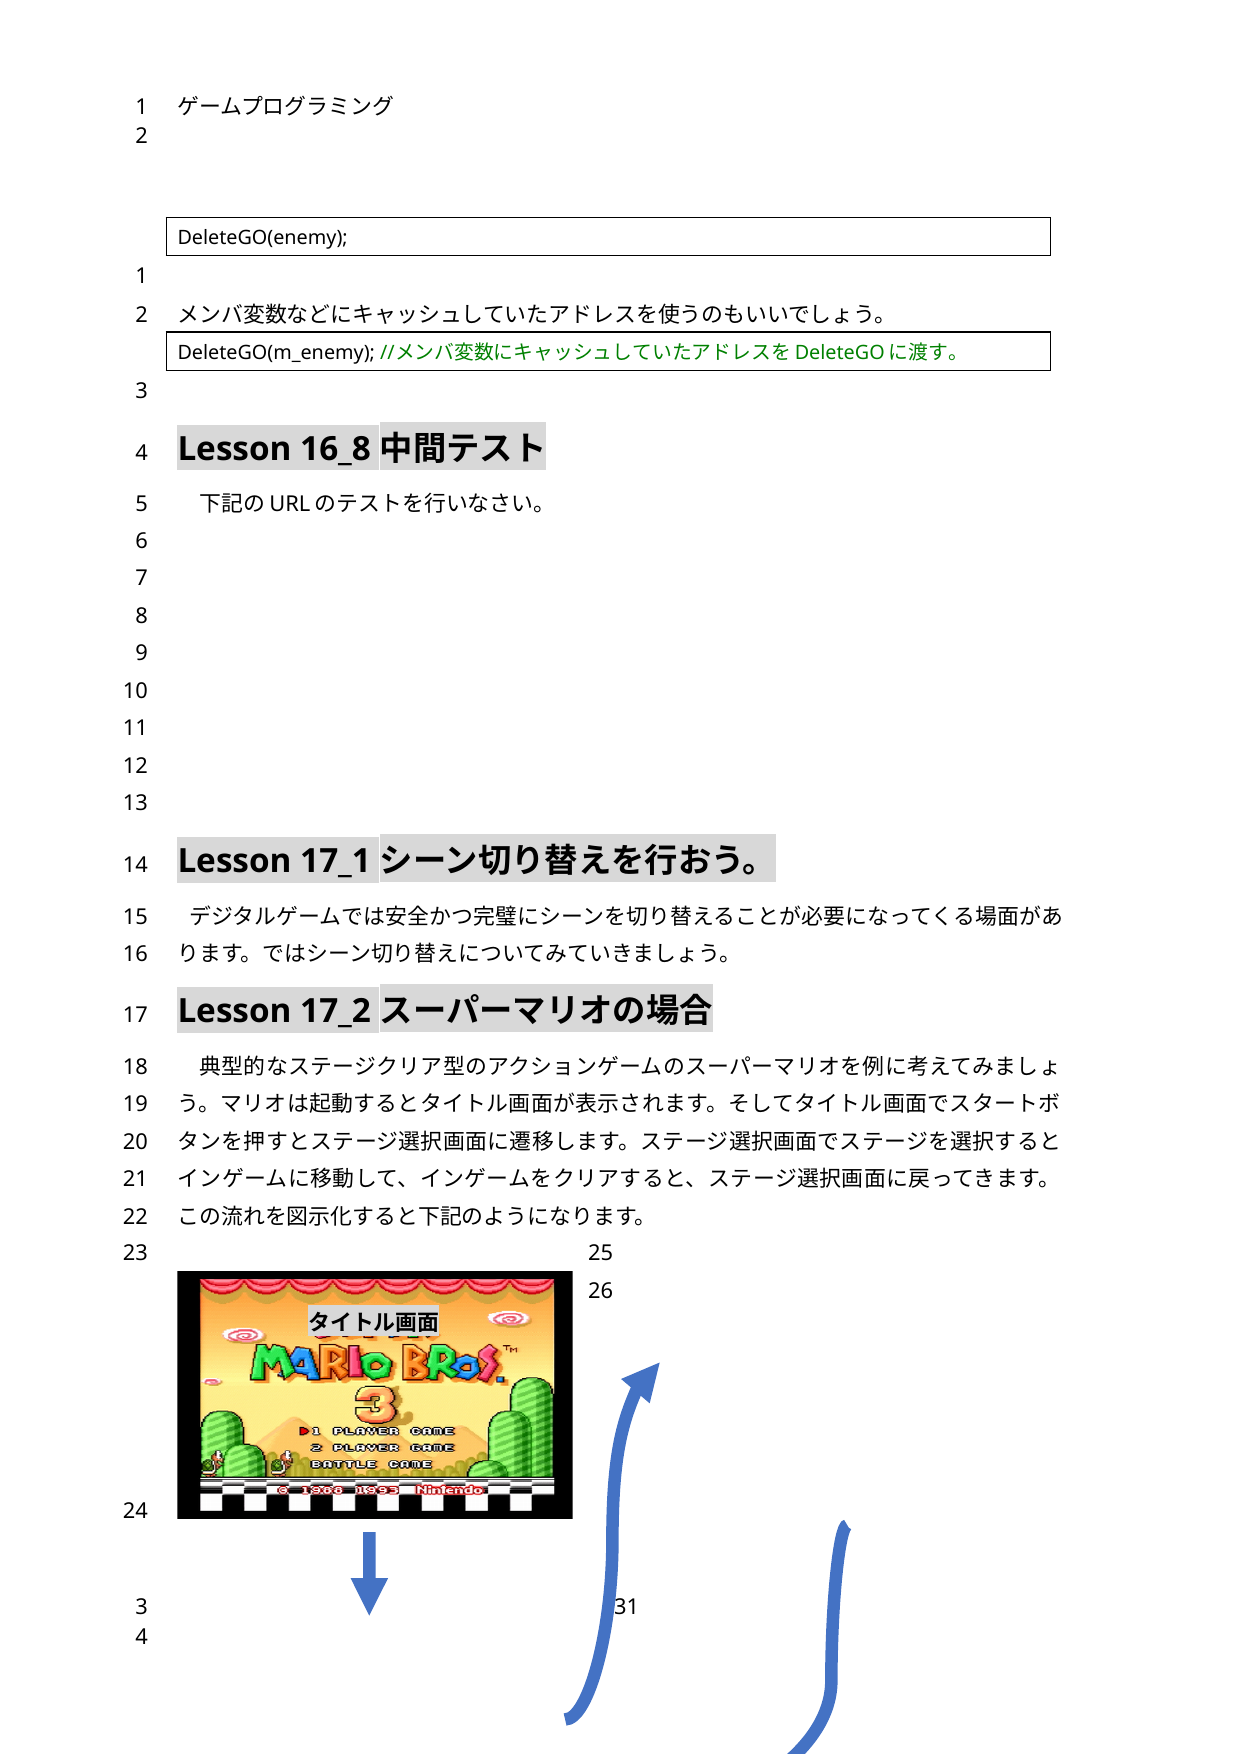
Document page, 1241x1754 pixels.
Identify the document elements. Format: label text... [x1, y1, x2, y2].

text 下記のURLのテストを行いなさい。 [177, 483, 1063, 521]
text デジタルゲームでは安全かつ完璧にシーンを切り替えることが必要になってくる場面があります。ではシーン切り替えについてみていきましょう。 [177, 896, 1063, 971]
subtitle Lesson 16_8 中間テスト [177, 408, 1063, 483]
picture [177, 1271, 573, 1519]
text メンバ変数などにキャッシュしていたアドレスを使うのもいいでしょう。 [177, 294, 1063, 331]
table_header DeleteGO(m_enemy); //メンバ変数にキャッシュしていたアドレスをDeleteGOに渡す。 [167, 333, 1050, 370]
subtitle Lesson 17_2 スーパーマリオの場合 [177, 971, 1063, 1046]
subtitle Lesson 17_1 シーン切り替えを行おう。 [177, 821, 1063, 896]
text 典型的なステージクリア型のアクションゲームのスーパーマリオを例に考えてみましょう。マリオは起動するとタイトル画面が表示されます。そしてタイトル画面でスタートボタンを押すとステージ選択画面に遷移します。ステージ選択画面でステージを選択するとインゲームに移動して、インゲームをクリアすると、ステージ選択画面に戻ってきます。この流れを図示化すると下記のようになります。 [177, 1046, 1063, 1233]
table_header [167, 218, 1050, 255]
